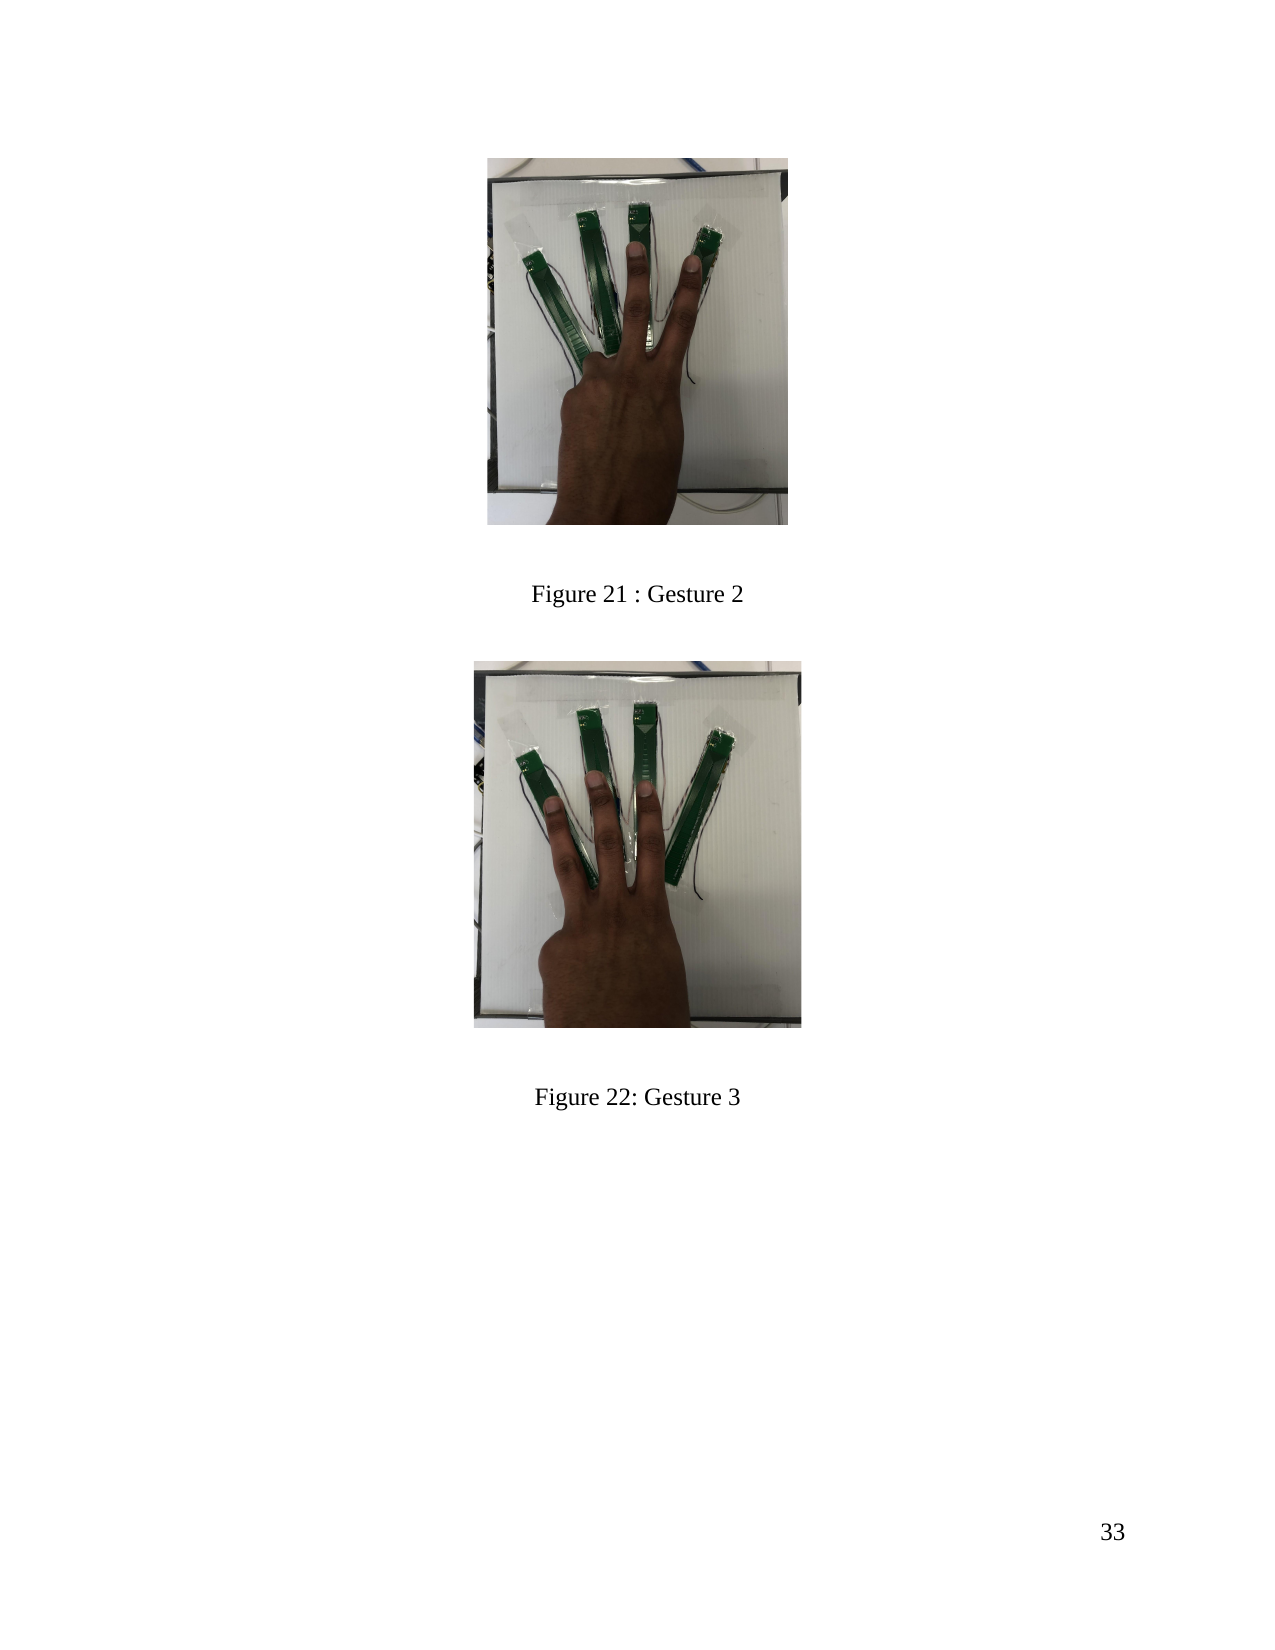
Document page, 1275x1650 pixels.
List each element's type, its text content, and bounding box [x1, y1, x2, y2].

text Figure 21 : Gesture 2 [150, 579, 1125, 607]
text Figure 22: Gesture 3 [150, 1082, 1125, 1111]
picture [487, 158, 788, 525]
picture [473, 661, 802, 1028]
